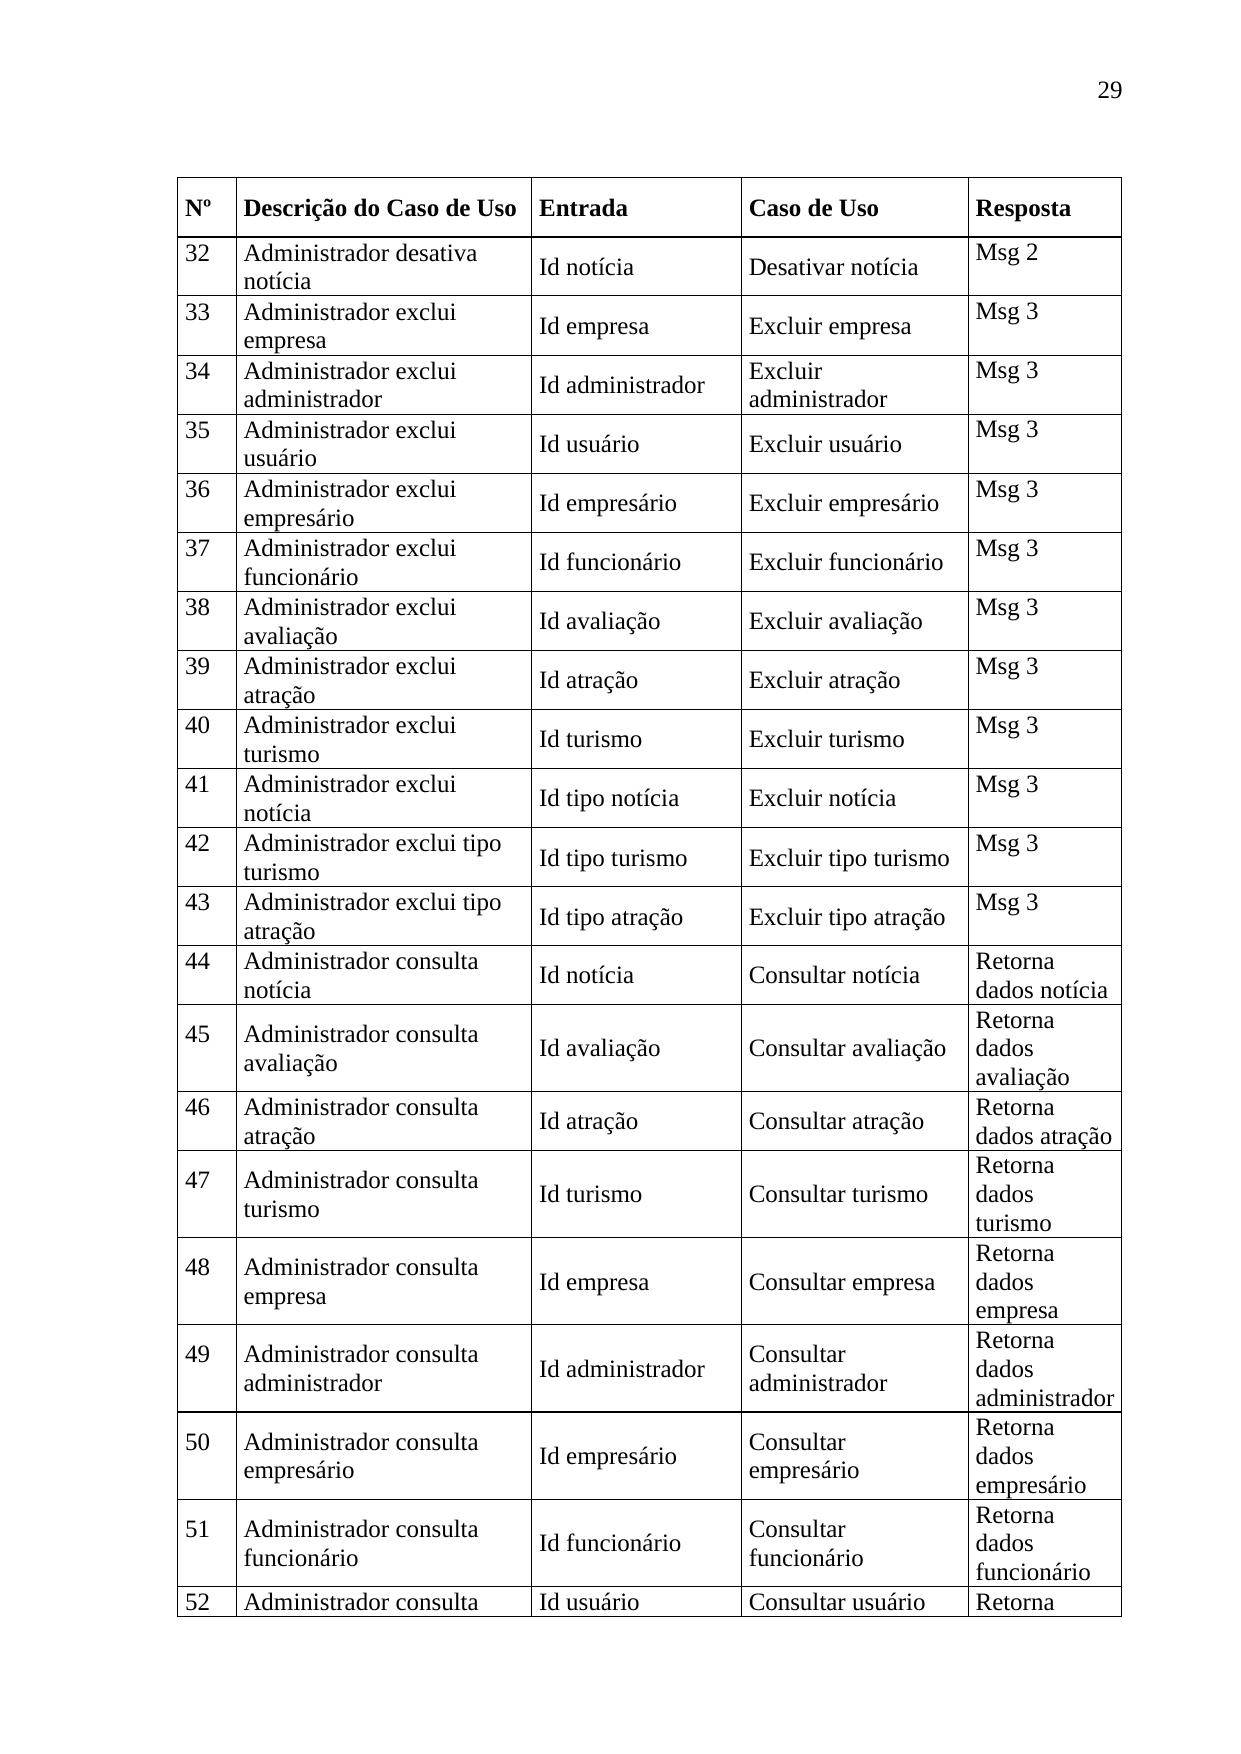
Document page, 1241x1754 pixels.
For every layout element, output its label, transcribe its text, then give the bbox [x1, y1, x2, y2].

table_cell [178, 1238, 236, 1324]
table_cell Msg 3 [969, 828, 1121, 886]
table_cell Consultar notícia [742, 946, 968, 1004]
table_cell Id atração [532, 651, 741, 709]
table_cell [178, 474, 236, 532]
table_cell [178, 1500, 236, 1586]
table_cell Msg 3 [969, 415, 1121, 473]
table_cell [178, 533, 236, 591]
table_cell Desativar notícia [742, 238, 968, 295]
table_cell Administrador consulta administrador [237, 1325, 531, 1411]
table_cell Id funcionário [532, 1500, 741, 1586]
table_cell Consultar administrador [742, 1325, 968, 1411]
table_cell Msg 3 [969, 356, 1121, 413]
table_cell Id turismo [532, 710, 741, 768]
table_cell Excluir funcionário [742, 533, 968, 591]
table_cell Administrador exclui avaliação [237, 592, 531, 650]
table_cell Administrador consulta funcionário [237, 1500, 531, 1586]
table_cell Administrador exclui notícia [237, 769, 531, 827]
table_cell Consultar turismo [742, 1151, 968, 1237]
table_cell [178, 1413, 236, 1499]
table_cell [178, 828, 236, 886]
table_cell Id turismo [532, 1151, 741, 1237]
table_cell Consultar empresa [742, 1238, 968, 1324]
table_cell [178, 1005, 236, 1091]
table_cell Retorna dados avaliação [969, 1005, 1121, 1091]
table_cell [178, 238, 236, 295]
table_cell Consultar funcionário [742, 1500, 968, 1586]
table_cell [178, 651, 236, 709]
table_cell [178, 1151, 236, 1237]
table_cell Id administrador [532, 1325, 741, 1411]
table_cell Id usuário [532, 1587, 741, 1616]
table_cell Retorna dados atração [969, 1092, 1121, 1149]
table_cell Msg 3 [969, 769, 1121, 827]
table_cell Consultar avaliação [742, 1005, 968, 1091]
table_cell [178, 1587, 236, 1616]
table_cell [178, 887, 236, 945]
table_cell [178, 356, 236, 413]
table_header Descrição do Caso de Uso [237, 178, 531, 236]
table_cell Id empresário [532, 474, 741, 532]
table_cell Id notícia [532, 946, 741, 1004]
table_cell Excluir empresário [742, 474, 968, 532]
table_cell Retorna dados funcionário [969, 1500, 1121, 1586]
table_cell Id notícia [532, 238, 741, 295]
table_cell Administrador exclui tipo turismo [237, 828, 531, 886]
table_cell Id avaliação [532, 592, 741, 650]
table_cell Msg 3 [969, 296, 1121, 354]
table_cell Administrador consulta empresário [237, 1413, 531, 1499]
table_cell [178, 296, 236, 354]
table_cell [178, 1325, 236, 1411]
table_cell Excluir turismo [742, 710, 968, 768]
table_cell Excluir administrador [742, 356, 968, 413]
table_cell [178, 415, 236, 473]
table_header Entrada [532, 178, 741, 236]
table_cell Consultar atração [742, 1092, 968, 1149]
table_cell Administrador consulta turismo [237, 1151, 531, 1237]
table_cell Administrador exclui empresário [237, 474, 531, 532]
table_cell Excluir tipo atração [742, 887, 968, 945]
table_cell Administrador exclui empresa [237, 296, 531, 354]
table_cell Id tipo atração [532, 887, 741, 945]
table_cell Excluir atração [742, 651, 968, 709]
table_cell Retorna dados usuário [969, 1587, 1121, 1616]
table_cell Retorna dados empresário [969, 1413, 1121, 1499]
table_cell Id funcionário [532, 533, 741, 591]
table_cell Id atração [532, 1092, 741, 1149]
table_cell Administrador desativa notícia [237, 238, 531, 295]
table_header Nº [178, 178, 236, 236]
table_cell Excluir tipo turismo [742, 828, 968, 886]
table_cell Administrador consulta atração [237, 1092, 531, 1149]
table_cell Excluir usuário [742, 415, 968, 473]
table_cell Msg 3 [969, 651, 1121, 709]
table_cell Retorna dados notícia [969, 946, 1121, 1004]
table_cell Administrador exclui usuário [237, 415, 531, 473]
table_cell Administrador consulta empresa [237, 1238, 531, 1324]
table_cell Id usuário [532, 415, 741, 473]
table_cell Excluir avaliação [742, 592, 968, 650]
table_cell Id empresário [532, 1413, 741, 1499]
table_cell Msg 3 [969, 592, 1121, 650]
table_cell Msg 3 [969, 710, 1121, 768]
table_cell Administrador consulta avaliação [237, 1005, 531, 1091]
table_cell Excluir notícia [742, 769, 968, 827]
table_cell Retorna dados turismo [969, 1151, 1121, 1237]
table_cell [178, 769, 236, 827]
table_cell Administrador exclui tipo atração [237, 887, 531, 945]
table_cell Id empresa [532, 1238, 741, 1324]
table_cell Administrador consulta notícia [237, 946, 531, 1004]
table_cell Id empresa [532, 296, 741, 354]
table_cell Administrador exclui funcionário [237, 533, 531, 591]
table_cell Consultar usuário [742, 1587, 968, 1616]
table_cell Administrador exclui administrador [237, 356, 531, 413]
table_header Caso de Uso [742, 178, 968, 236]
table_cell Id tipo notícia [532, 769, 741, 827]
table_header Resposta [969, 178, 1121, 236]
table_cell Administrador exclui turismo [237, 710, 531, 768]
table_cell [178, 592, 236, 650]
table_cell Msg 3 [969, 887, 1121, 945]
table_cell Msg 3 [969, 533, 1121, 591]
table_cell Msg 2 [969, 238, 1121, 295]
table_cell Administrador consulta usuário [237, 1587, 531, 1616]
table_cell Id tipo turismo [532, 828, 741, 886]
table_cell Msg 3 [969, 474, 1121, 532]
table_cell Consultar empresário [742, 1413, 968, 1499]
table_cell Administrador exclui atração [237, 651, 531, 709]
table_cell Excluir empresa [742, 296, 968, 354]
table_cell [178, 1092, 236, 1149]
table_cell Retorna dados empresa [969, 1238, 1121, 1324]
table_cell [178, 710, 236, 768]
table_cell Retorna dados administrador [969, 1325, 1121, 1411]
table_cell [178, 946, 236, 1004]
table_cell Id administrador [532, 356, 741, 413]
table_cell Id avaliação [532, 1005, 741, 1091]
